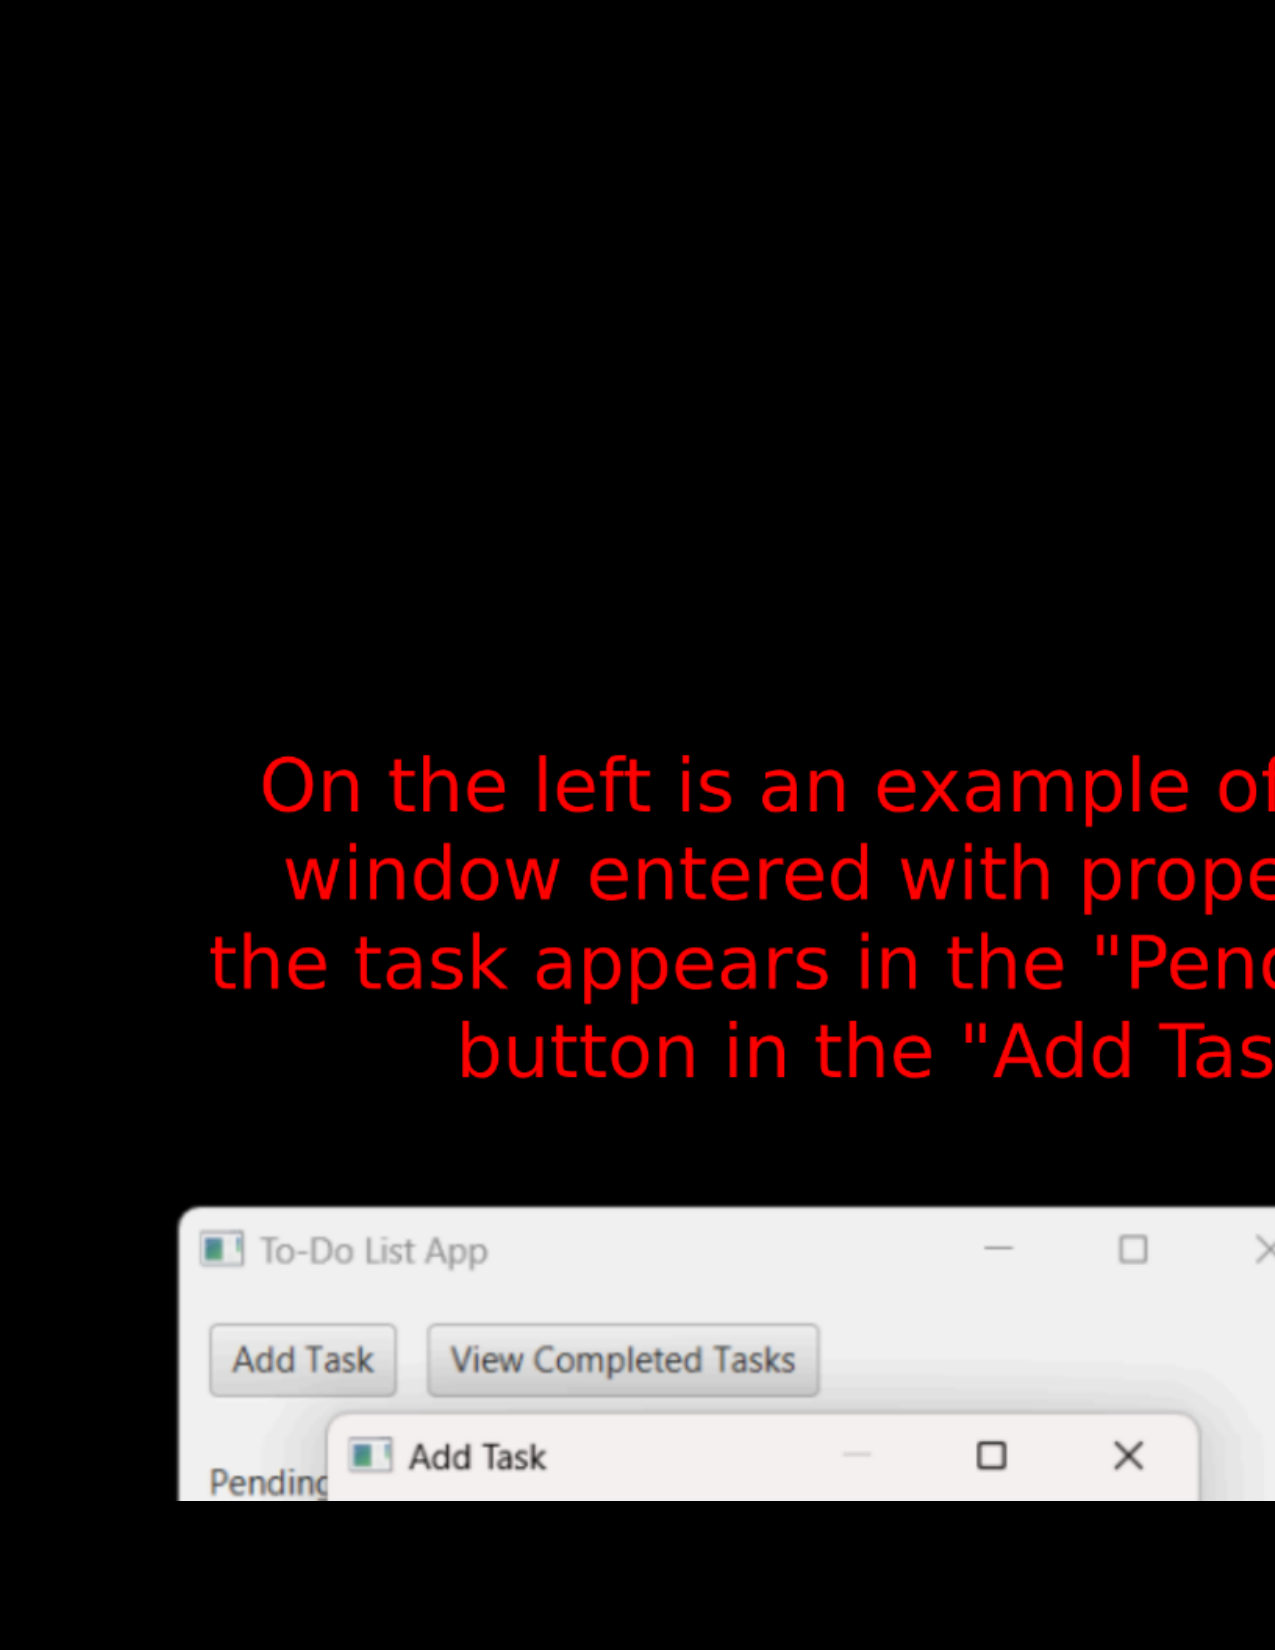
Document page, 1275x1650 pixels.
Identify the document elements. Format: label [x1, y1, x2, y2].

picture [150, 150, 1275, 1501]
